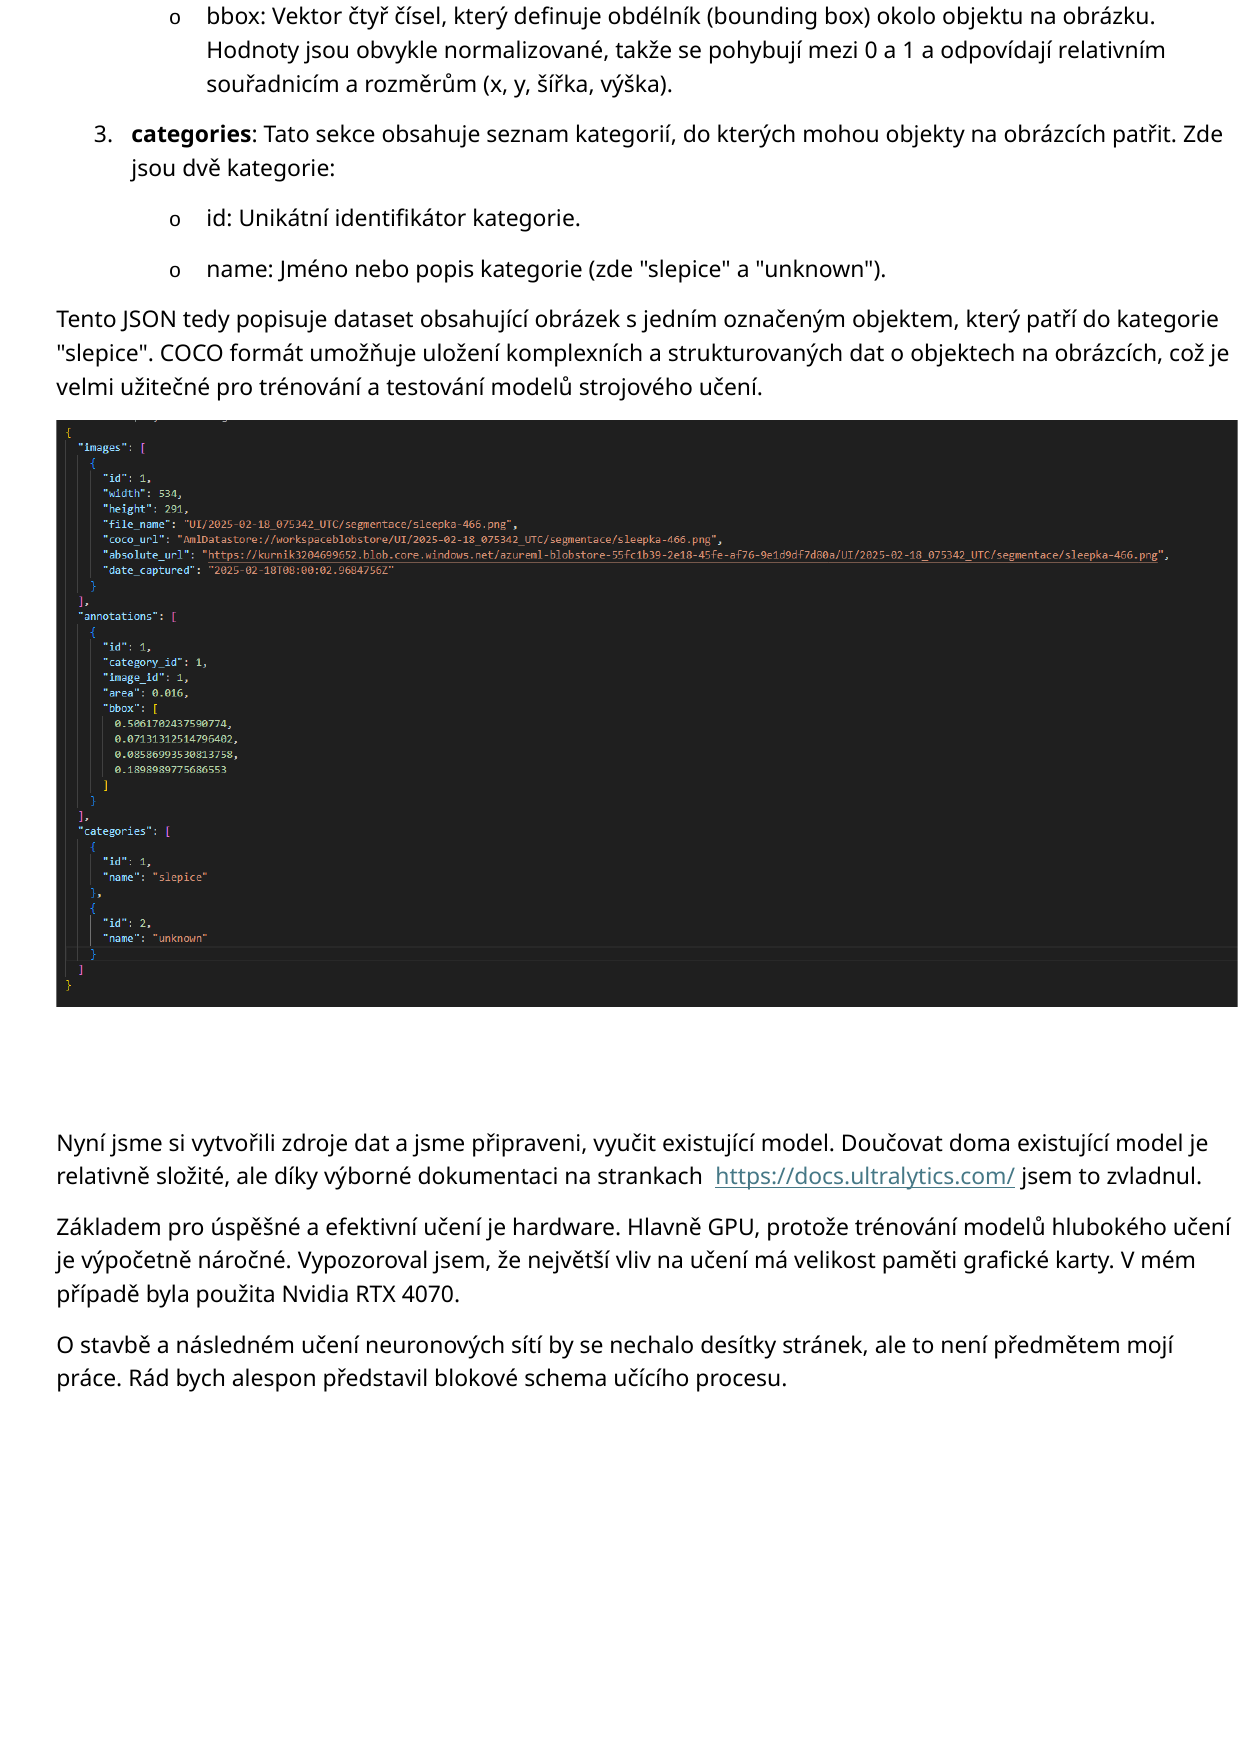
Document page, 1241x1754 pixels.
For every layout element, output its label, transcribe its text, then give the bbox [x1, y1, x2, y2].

list id: Unikátní identifikátor kategorie. [169, 202, 1237, 233]
list categories: Tato sekce obsahuje seznam kategorií, do kterých mohou objekty na obrázcích patřit. Zde jsou dvě kategorie: [94, 118, 1237, 183]
text Tento JSON tedy popisuje dataset obsahující obrázek s jedním označeným objektem, který patří do kategorie "slepice". COCO formát umožňuje uložení komplexních a strukturovaných dat o objektech na obrázcích, což je velmi užitečné pro trénování a testování modelů strojového učení. [56, 303, 1237, 402]
list bbox: Vektor čtyř čísel, který definuje obdélník (bounding box) okolo objektu na obrázku. Hodnoty jsou obvykle normalizované, takže se pohybují mezi 0 a 1 a odpovídají relativním souřadnicím a rozměrům (x, y, šířka, výška). [169, 0, 1237, 99]
text O stavbě a následném učení neuronových sítí by se nechalo desítky stránek, ale to není předmětem mojí práce. Rád bych alespon představil blokové schema učícího procesu. [56, 1329, 1237, 1394]
text Základem pro úspěšné a efektivní učení je hardware. Hlavně GPU, protože trénování modelů hlubokého učení je výpočetně náročné. Vypozoroval jsem, že největší vliv na učení má velikost paměti grafické karty. V mém případě byla použita Nvidia RTX 4070. [56, 1211, 1237, 1309]
list name: Jméno nebo popis kategorie (zde "slepice" a "unknown"). [169, 252, 1237, 284]
picture [56, 420, 1238, 1007]
text Nyní jsme si vytvořili zdroje dat a jsme připraveni, vyučit existující model. Doučovat doma existující model je relativně složité, ale díky výborné dokumentaci na strankach https://docs.ultralytics.com/ jsem to zvladnul. [56, 1127, 1237, 1192]
